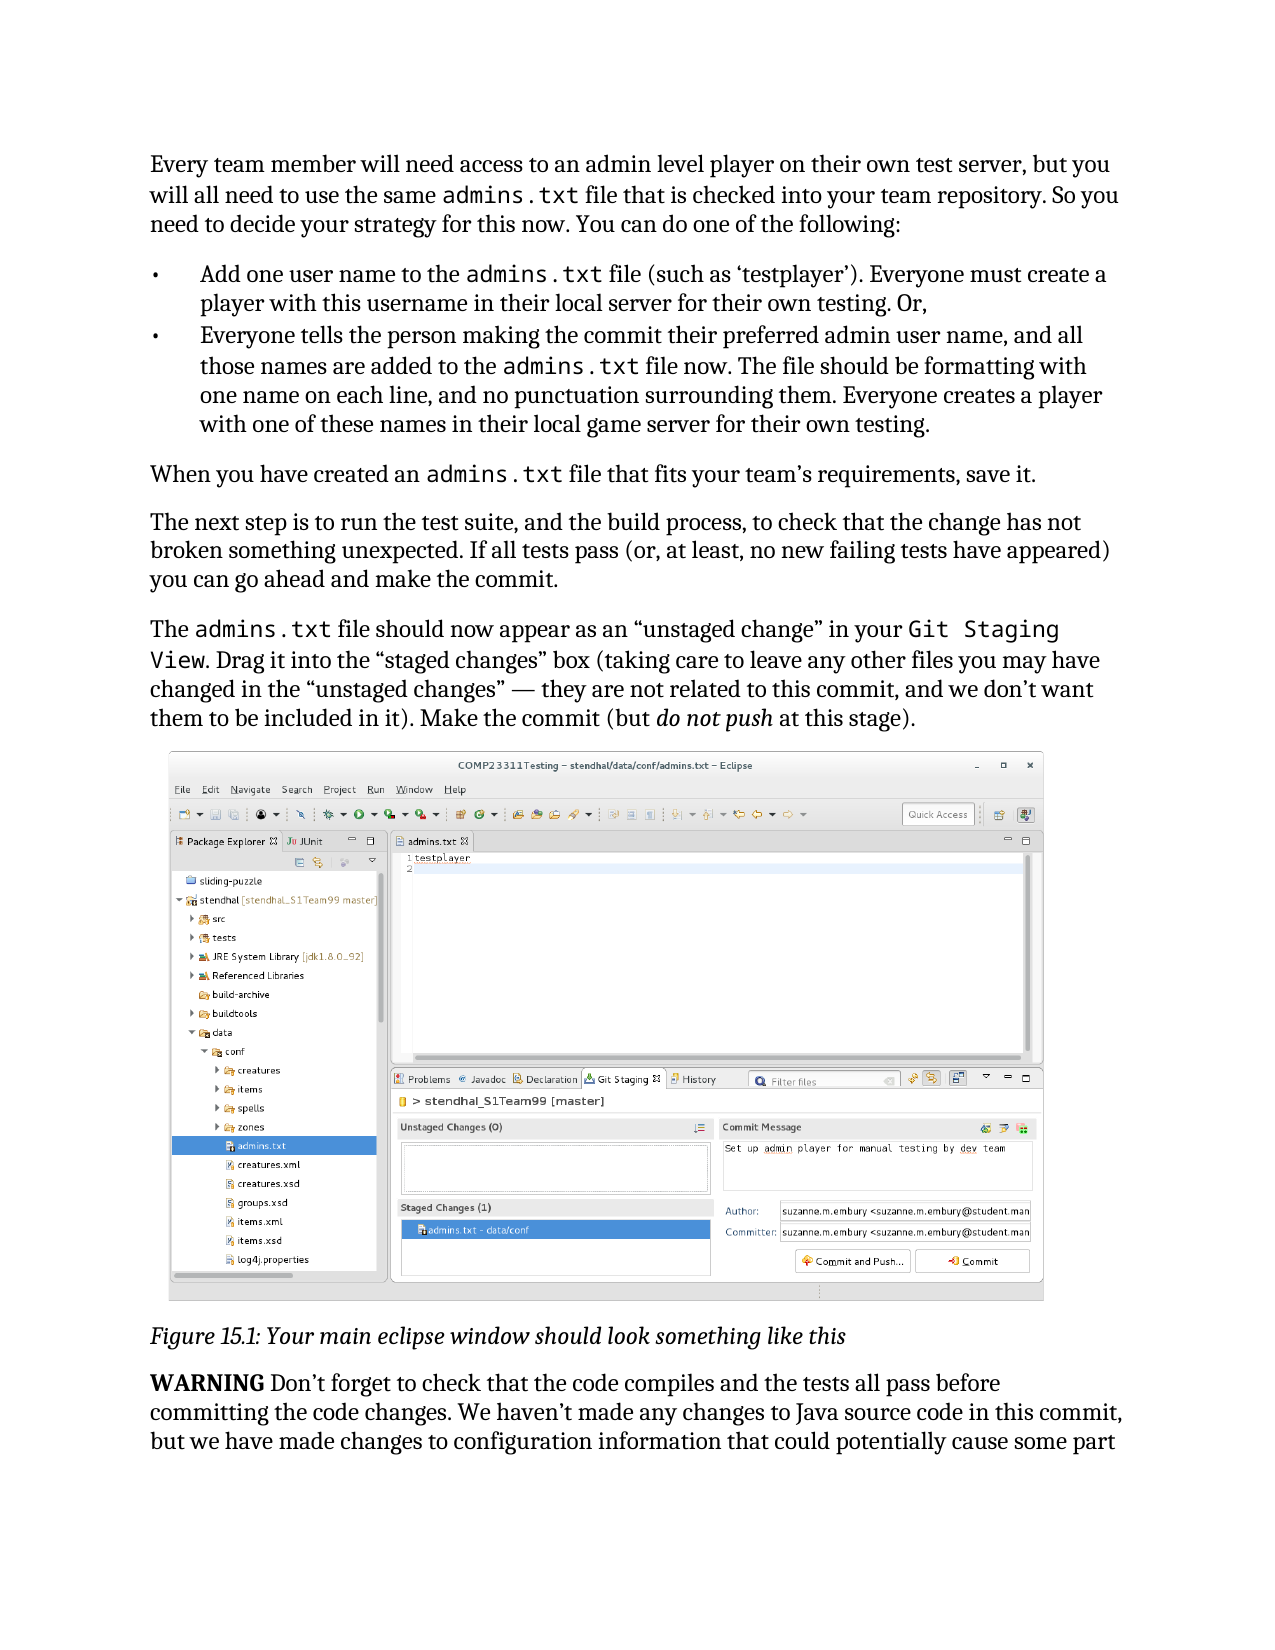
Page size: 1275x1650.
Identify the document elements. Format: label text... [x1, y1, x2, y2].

text Every team member will need access to an admin level player on their own test server, but you will all need to use the same admins.txt file that is checked into your team repository. So you need to decide your strategy for this now. You can do one of the following: [150, 150, 1125, 239]
list Add one user name to the admins.txt file (such as ‘testplayer’). Everyone must create a player with this username in their local server for their own testing. Or, [150, 257, 1125, 317]
text When you have created an admins.txt file that fits your team’s requirements, save it. [150, 457, 1125, 489]
text Figure 15.1: Your main eclipse window should look something like this [150, 1322, 1125, 1350]
picture [168, 751, 1044, 1301]
list Everyone tells the person making the commit their preferred admin user name, and all those names are added to the admins.txt file now. The file should be formatting with one name on each line, and no punctuation surrounding them. Everyone creates a player with one of these names in their local game server for their own testing. [150, 321, 1125, 439]
text The admins.txt file should now appear as an “unstaged change” in your Git Staging View. Drag it into the “staged changes” box (taking care to leave any other files you may have changed in the “unstaged changes” — they are not related to this commit, and we don’t want them to be included in it). Make the commit (but do not push at this stage). [150, 612, 1125, 732]
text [150, 1369, 1125, 1455]
text The next step is to run the test suite, and the build process, to check that the change has not broken something unexpected. If all tests pass (or, at least, no new failing tests have appeared) you can go ahead and make the commit. [150, 507, 1125, 594]
